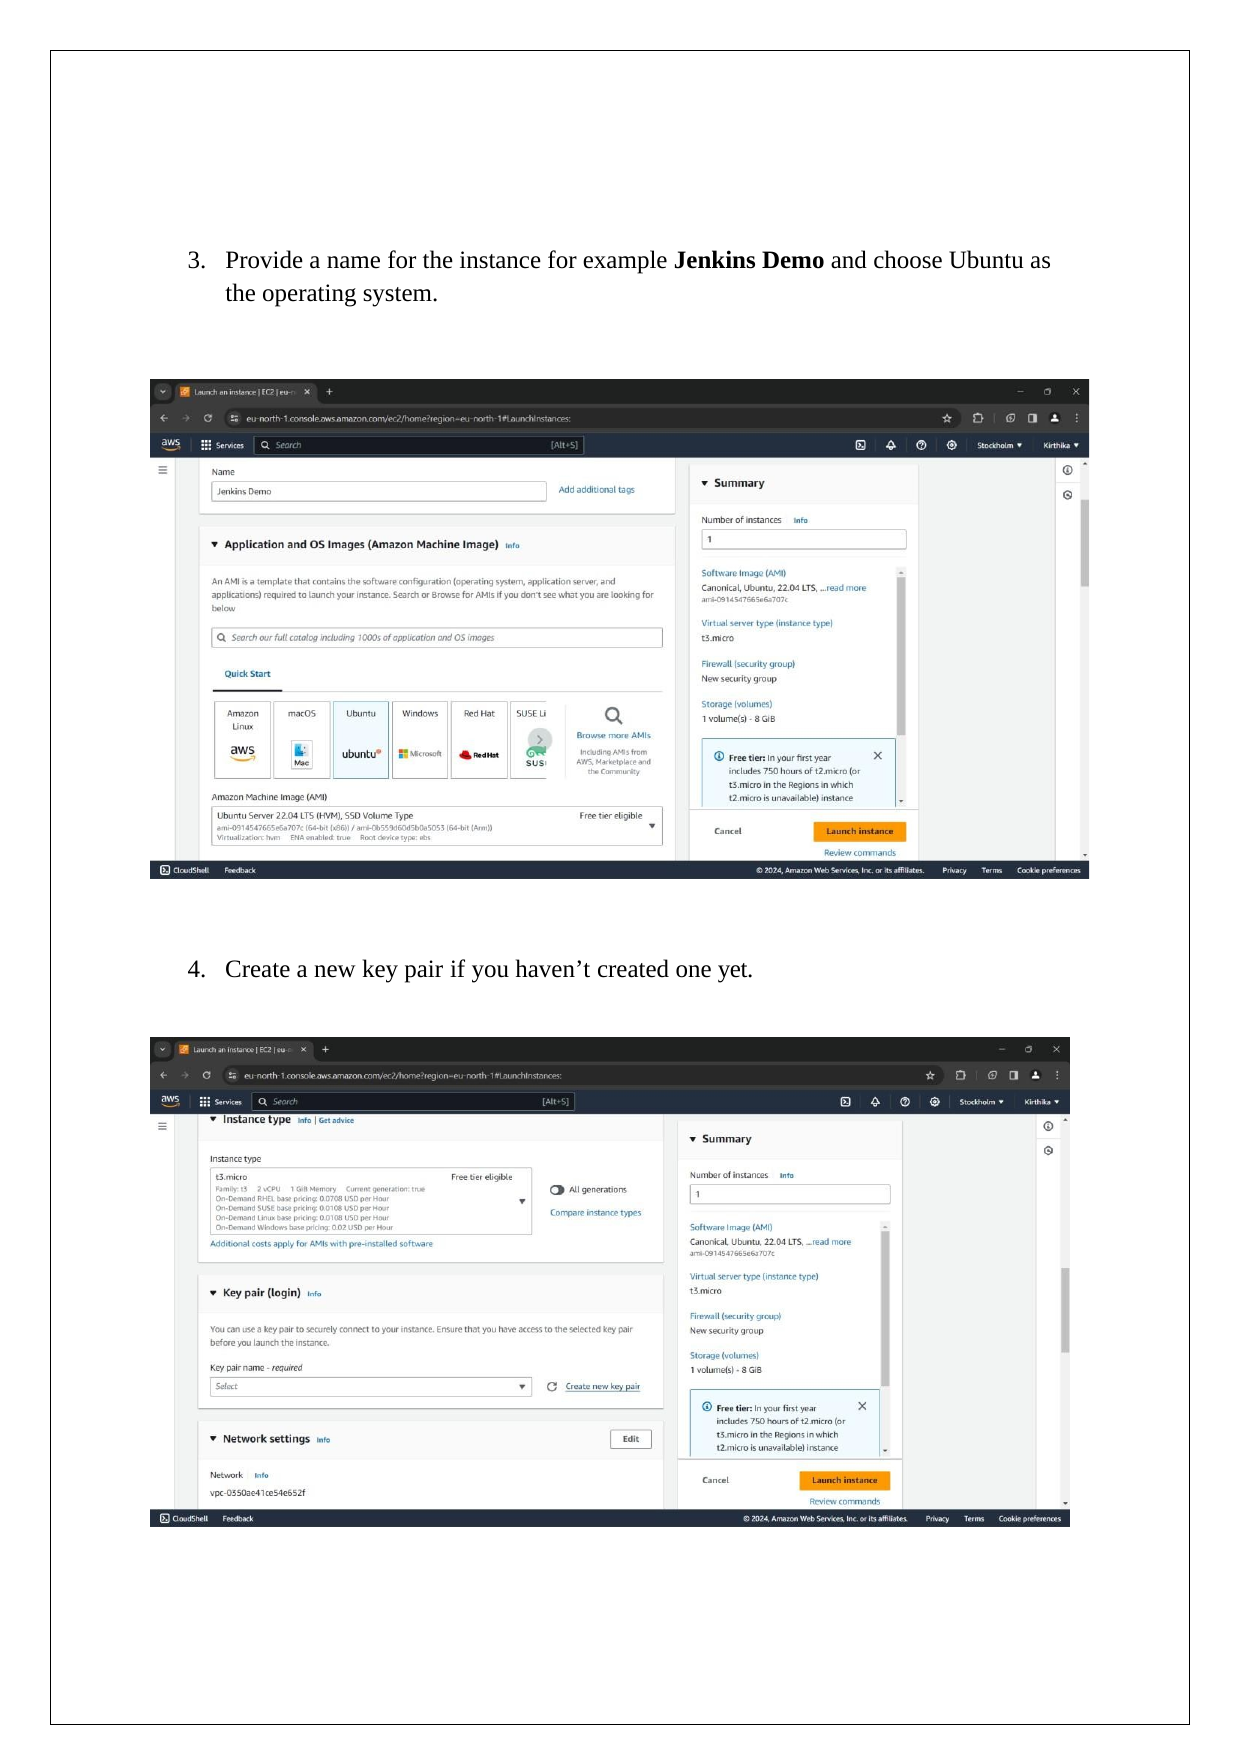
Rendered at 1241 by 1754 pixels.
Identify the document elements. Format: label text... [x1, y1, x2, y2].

list Create a new key pair if you haven’t created one yet. [187, 954, 1103, 983]
list Provide a name for the instance for example Jenkins Demo and choose Ubuntu as the operating system. [187, 245, 1084, 307]
picture [150, 1037, 1070, 1527]
picture [150, 379, 1090, 879]
